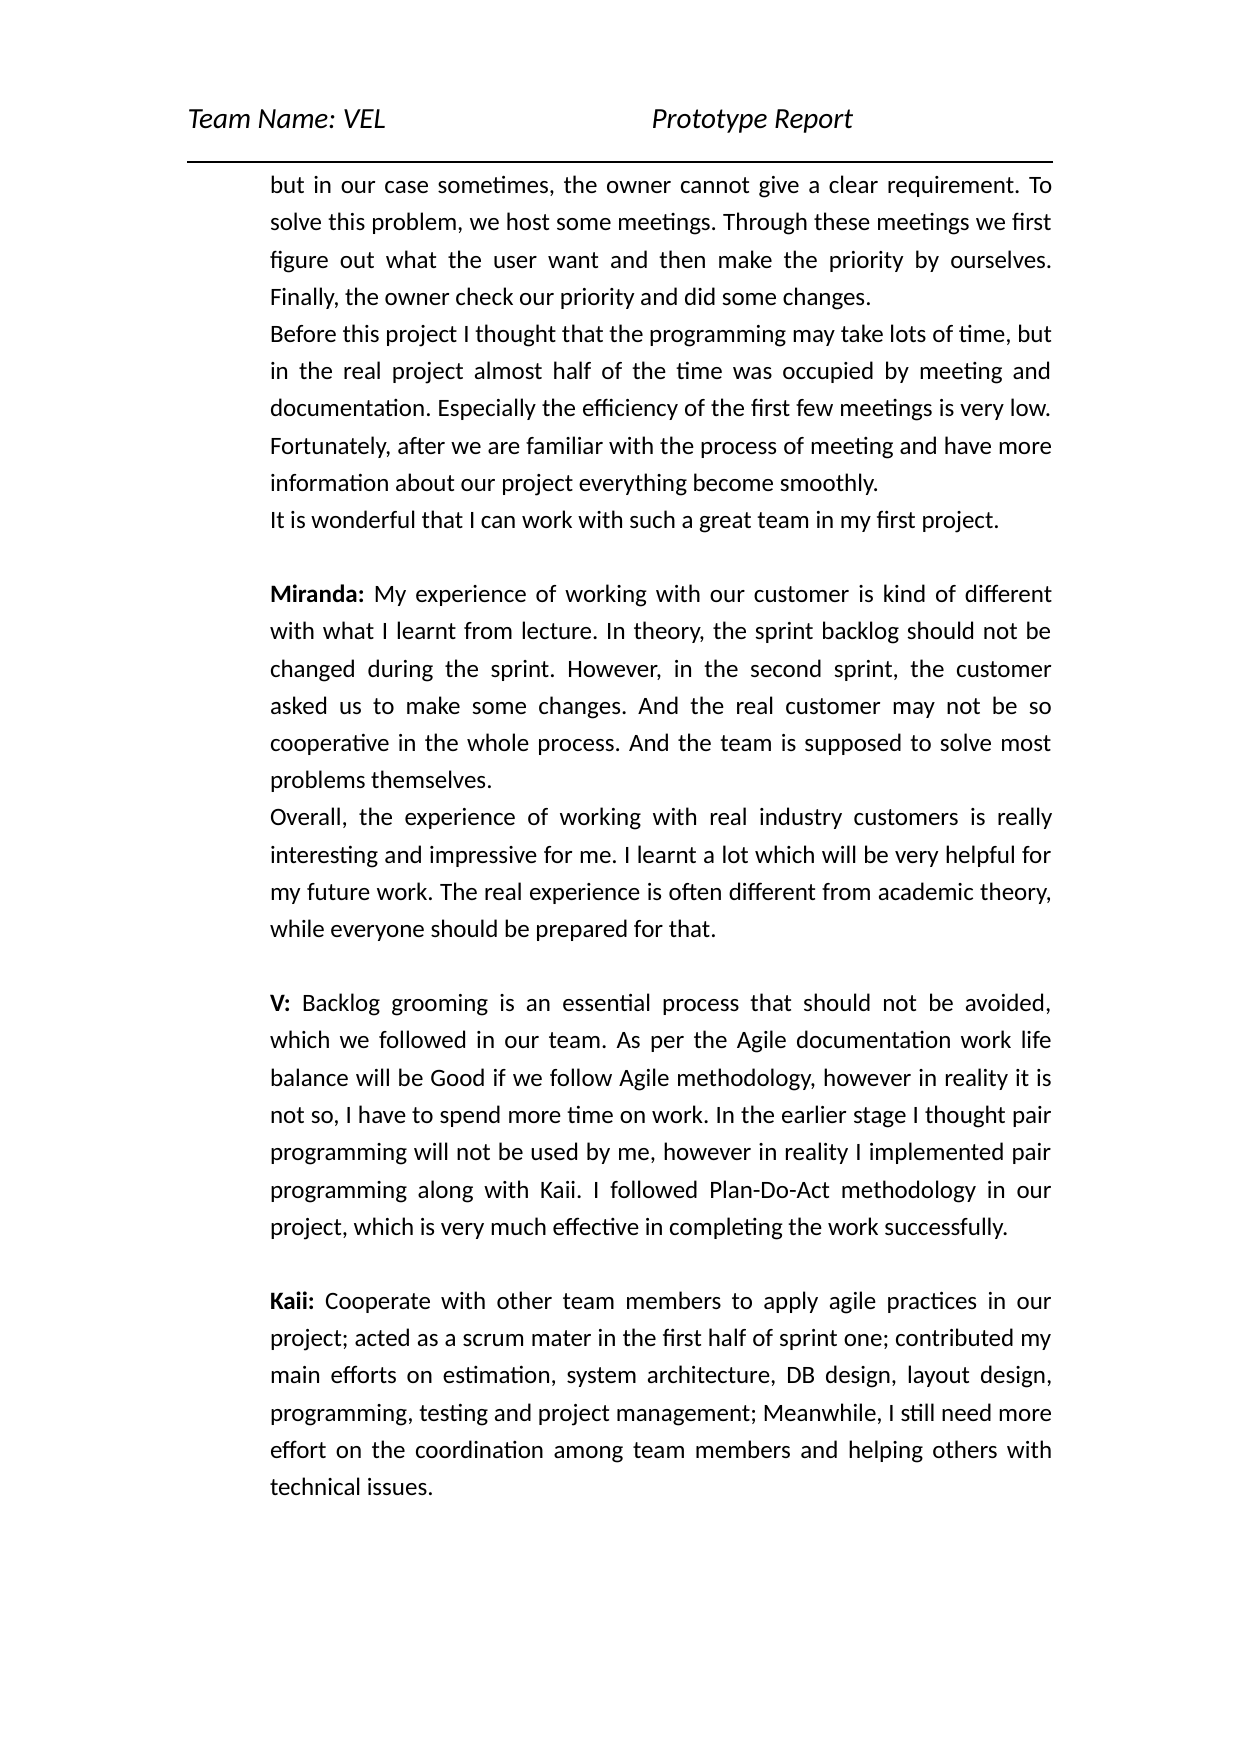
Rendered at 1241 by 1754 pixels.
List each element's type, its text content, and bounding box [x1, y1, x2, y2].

list Overall, the experience of working with real industry customers is really interesting and impressive for me. I learnt a lot which will be very helpful for my future work. The real experience is often different from academic theory, while everyone should be prepared for that. [270, 801, 1053, 945]
list It is wonderful that I can work with such a great team in my first project. [270, 503, 1053, 536]
list Kaii: Cooperate with other team members to apply agile practices in our project; acted as a scrum mater in the first half of sprint one; contributed my main efforts on estimation, system architecture, DB design, layout design, programming, testing and project management; Meanwhile, I still need more effort on the coordination among team members and helping others with technical issues. [270, 1284, 1053, 1503]
list Before this project I thought that the programming may take lots of time, but in the real project almost half of the time was occupied by meeting and documentation. Especially the efficiency of the first few meetings is very low. Fortunately, after we are familiar with the process of meeting and have more information about our project everything become smoothly. [270, 317, 1053, 499]
list Miranda: My experience of working with our customer is kind of different with what I learnt from lecture. In theory, the sprint backlog should not be changed during the sprint. However, in the second sprint, the customer asked us to make some changes. And the real customer may not be so cooperative in the whole process. And the team is supposed to solve most problems themselves. [270, 577, 1053, 796]
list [270, 168, 1053, 313]
list V: Backlog grooming is an essential process that should not be avoided, which we followed in our team. As per the Agile documentation work life balance will be Good if we follow Agile methodology, however in reality it is not so, I have to spend more time on work. In the earlier stage I thought pair programming will not be used by me, however in reality I implemented pair programming along with Kaii. I followed Plan-Do-Act methodology in our project, which is very much effective in completing the work successfully. [270, 986, 1053, 1243]
